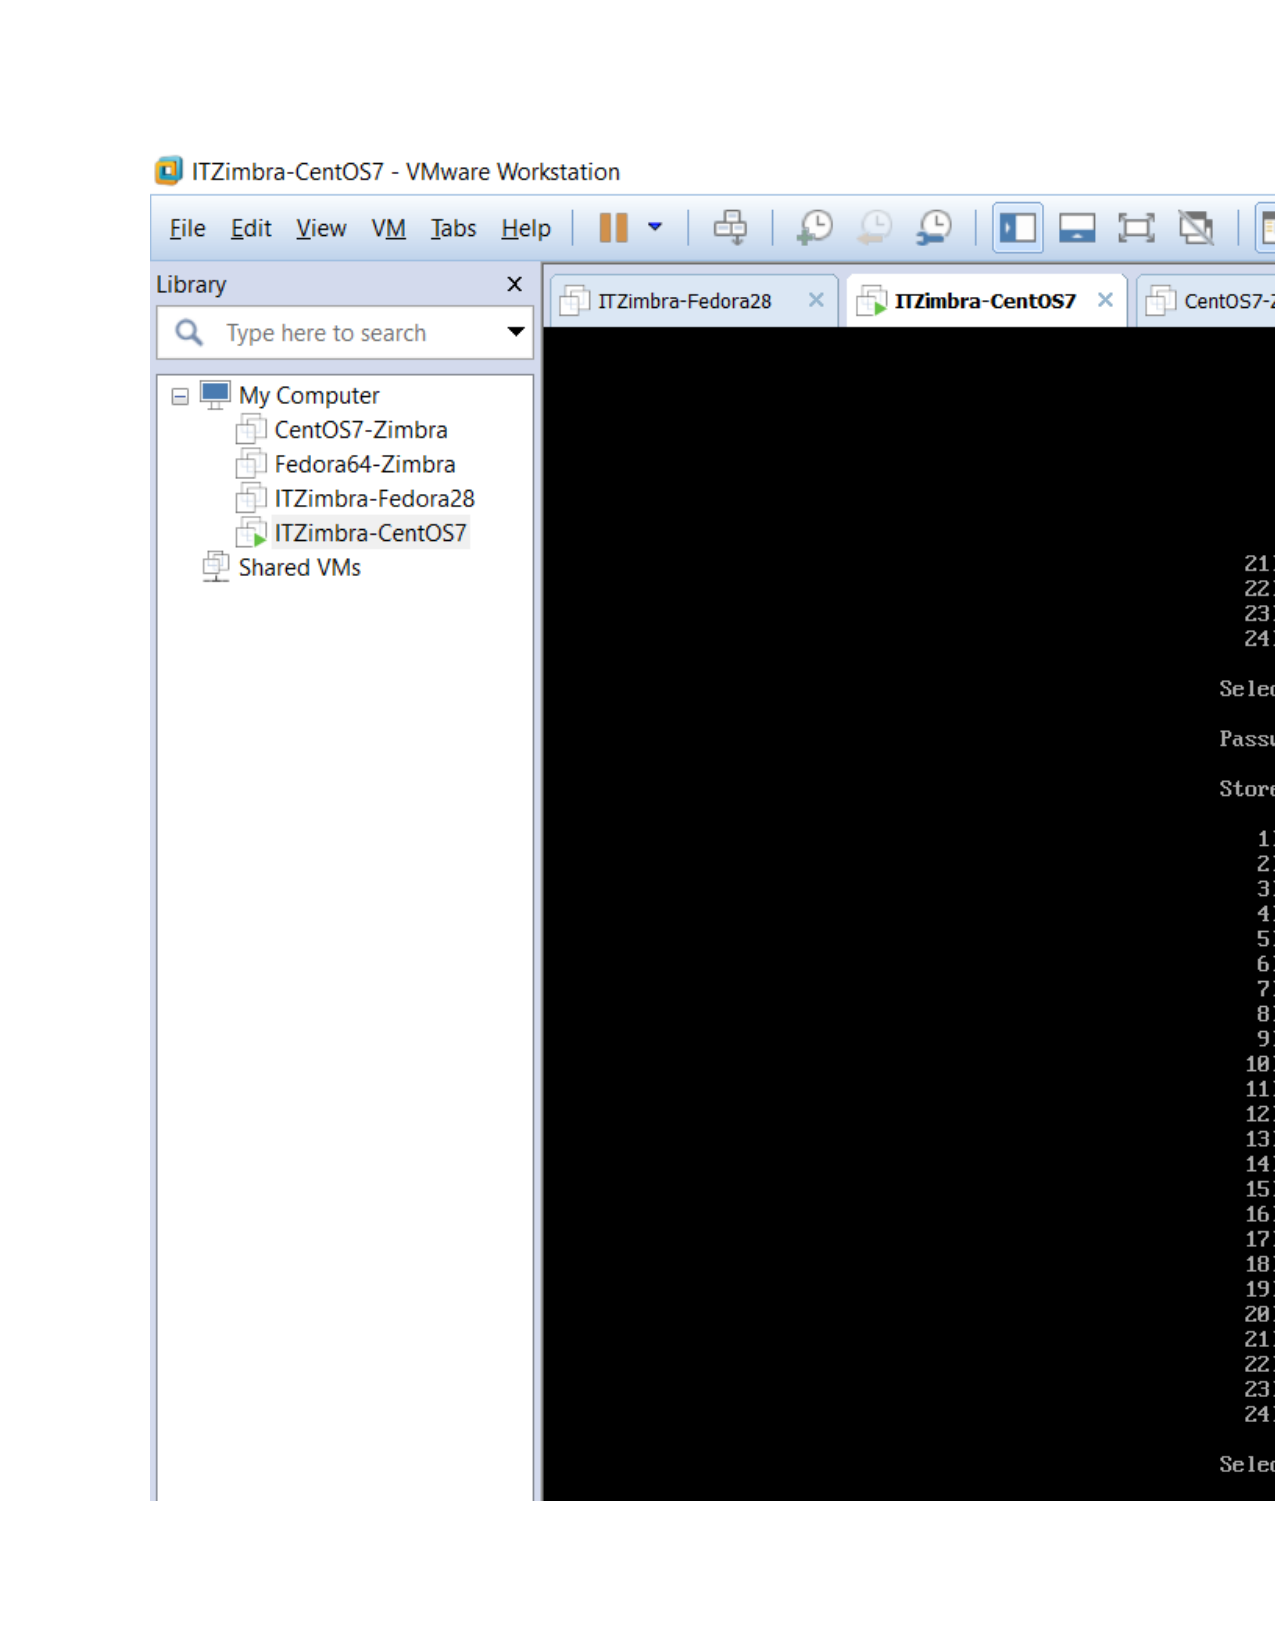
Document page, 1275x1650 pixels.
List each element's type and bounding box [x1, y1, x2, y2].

picture [150, 150, 1275, 1501]
